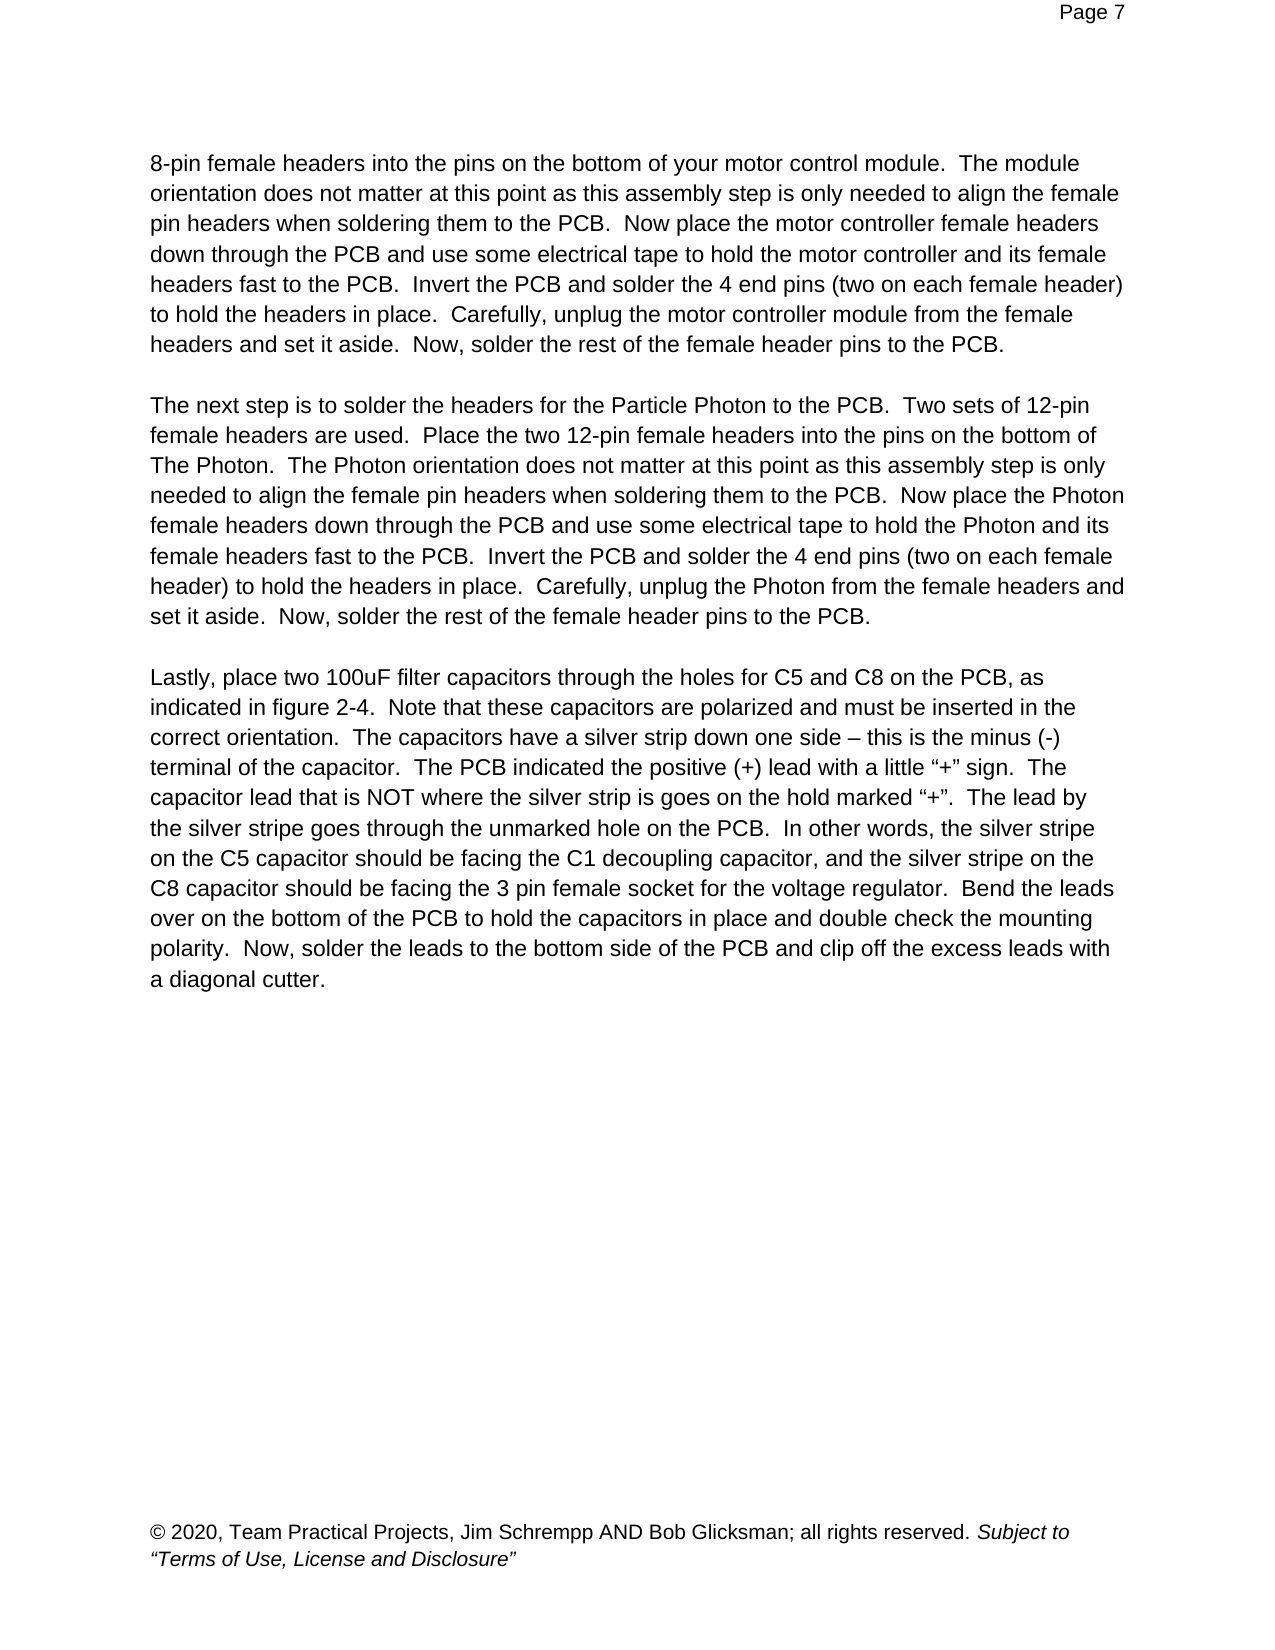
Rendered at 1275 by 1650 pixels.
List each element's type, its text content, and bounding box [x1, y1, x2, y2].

text Lastly, place two 100uF filter capacitors through the holes for C5 and C8 on the PCB, as indicated in figure 2-4. Note that these capacitors are polarized and must be inserted in the correct orientation. The capacitors have a silver strip down one side – this is the minus (-) terminal of the capacitor. The PCB indicated the positive (+) lead with a little “+” sign. The capacitor lead that is NOT where the silver strip is goes on the hold marked “+”. The lead by the silver stripe goes through the unmarked hole on the PCB. In other words, the silver stripe on the C5 capacitor should be facing the C1 decoupling capacitor, and the silver stripe on the C8 capacitor should be facing the 3 pin female socket for the voltage regulator. Bend the leads over on the bottom of the PCB to hold the capacitors in place and double check the mounting polarity. Now, solder the leads to the bottom side of the PCB and clip off the excess leads with a diagonal cutter. [150, 663, 1125, 992]
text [150, 150, 1125, 358]
text The next step is to solder the headers for the Particle Photon to the PCB. Two sets of 12-pin female headers are used. Place the two 12-pin female headers into the pins on the bottom of The Photon. The Photon orientation does not matter at this point as this assembly step is only needed to align the female pin headers when soldering them to the PCB. Now place the Photon female headers down through the PCB and use some electrical tape to hold the Photon and its female headers fast to the PCB. Invert the PCB and solder the 4 end pins (two on each female header) to hold the headers in place. Carefully, unplug the Photon from the female headers and set it aside. Now, solder the rest of the female header pins to the PCB. [150, 392, 1125, 629]
